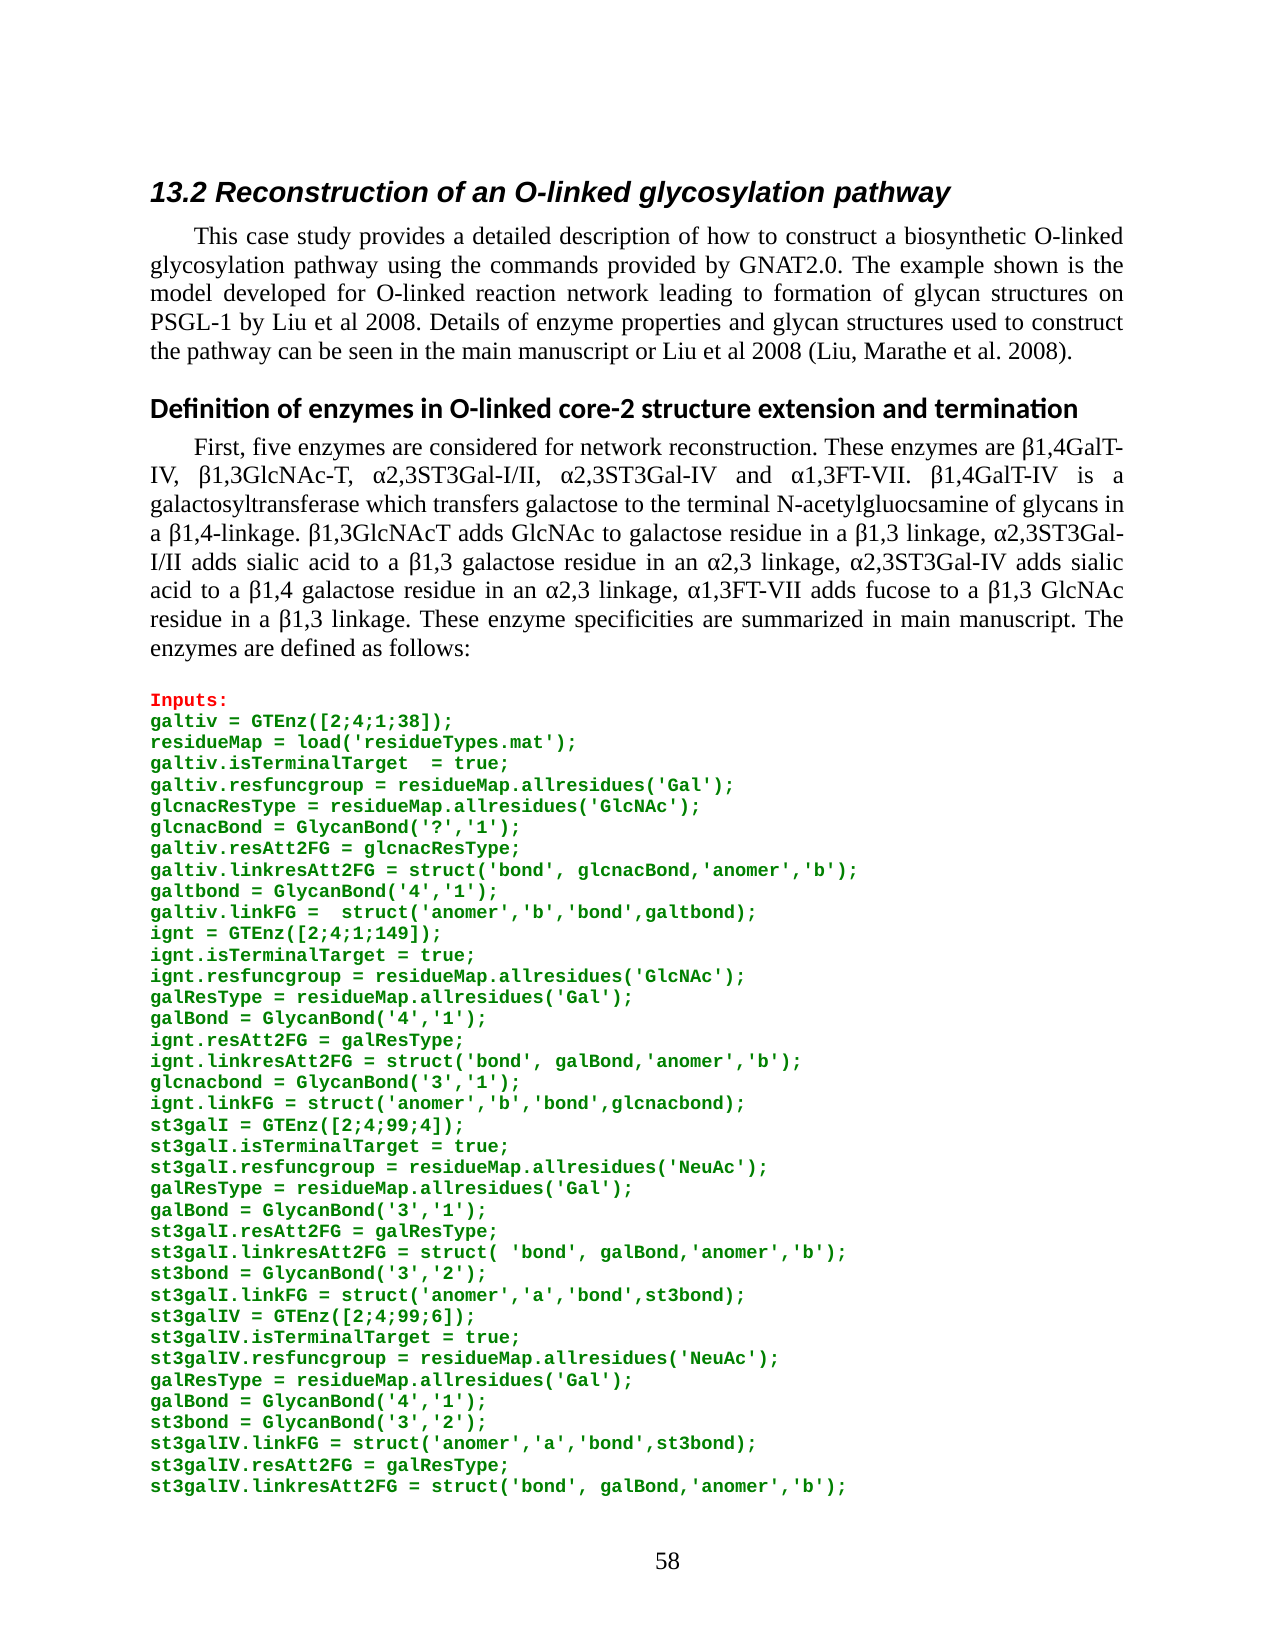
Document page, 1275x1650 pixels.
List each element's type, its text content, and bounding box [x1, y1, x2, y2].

text galtiv.linkFG = struct('anomer','b','bond',galtbond); [150, 903, 1125, 924]
text st3galIV.resfuncgroup = residueMap.allresidues('NeuAc'); [150, 1349, 1125, 1370]
subtitle 13.2 Reconstruction of an O-linked glycosylation pathway [150, 175, 1125, 208]
text st3galIV.isTerminalTarget = true; [150, 1328, 1125, 1349]
text glcnacbond = GlycanBond('3','1'); [150, 1073, 1125, 1094]
text Inputs: [150, 690, 1125, 712]
text This case study provides a detailed description of how to construct a biosynthetic O-linked glycosylation pathway using the commands provided by GNAT2.0. The example shown is the model developed for O-linked reaction network leading to formation of glycan structures on PSGL-1 by Liu et al 2008. Details of enzyme properties and glycan structures used to construct the pathway can be seen in the main manuscript or Liu et al 2008 (Liu, Marathe et al. 2008). [150, 221, 1125, 365]
text st3galIV.linkFG = struct('anomer','a','bond',st3bond); [150, 1434, 1125, 1455]
text galBond = GlycanBond('3','1'); [150, 1200, 1125, 1222]
text First, five enzymes are considered for network reconstruction. These enzymes are β1,4GalT-IV, β1,3GlcNAc-T, α2,3ST3Gal-I/II, α2,3ST3Gal-IV and α1,3FT-VII. β1,4GalT-IV is a galactosyltransferase which transfers galactose to the terminal N-acetylgluocsamine of glycans in a β1,4-linkage. β1,3GlcNAcT adds GlcNAc to galactose residue in a β1,3 linkage, α2,3ST3Gal-I/II adds sialic acid to a β1,3 galactose residue in an α2,3 linkage, α2,3ST3Gal-IV adds sialic acid to a β1,4 galactose residue in an α2,3 linkage, α1,3FT-VII adds fucose to a β1,3 GlcNAc residue in a β1,3 linkage. These enzyme specificities are summarized in main manuscript. The enzymes are defined as follows: [150, 432, 1125, 662]
text ignt.resfuncgroup = residueMap.allresidues('GlcNAc'); [150, 967, 1125, 988]
text st3bond = GlycanBond('3','2'); [150, 1413, 1125, 1434]
text ignt.linkresAtt2FG = struct('bond', galBond,'anomer','b'); [150, 1052, 1125, 1073]
text galtiv.linkresAtt2FG = struct('bond', glcnacBond,'anomer','b'); [150, 860, 1125, 882]
text galtiv.resfuncgroup = residueMap.allresidues('Gal'); [150, 775, 1125, 797]
text galtiv.isTerminalTarget = true; [150, 754, 1125, 775]
text galBond = GlycanBond('4','1'); [150, 1392, 1125, 1413]
text galtiv = GTEnz([2;4;1;38]); [150, 712, 1125, 733]
text st3galIV = GTEnz([2;4;99;6]); [150, 1307, 1125, 1328]
text st3galIV.resAtt2FG = galResType; [150, 1455, 1125, 1477]
text ignt.linkFG = struct('anomer','b','bond',glcnacbond); [150, 1094, 1125, 1115]
text st3galI.isTerminalTarget = true; [150, 1137, 1125, 1158]
text galtiv.resAtt2FG = glcnacResType; [150, 839, 1125, 860]
text st3galI.resAtt2FG = galResType; [150, 1222, 1125, 1243]
text st3galIV.linkresAtt2FG = struct('bond', galBond,'anomer','b'); [150, 1477, 1125, 1498]
text st3galI = GTEnz([2;4;99;4]); [150, 1115, 1125, 1137]
text st3bond = GlycanBond('3','2'); [150, 1264, 1125, 1285]
text st3galI.resfuncgroup = residueMap.allresidues('NeuAc'); [150, 1158, 1125, 1179]
text galResType = residueMap.allresidues('Gal'); [150, 1179, 1125, 1200]
text ignt.isTerminalTarget = true; [150, 945, 1125, 967]
text galResType = residueMap.allresidues('Gal'); [150, 1370, 1125, 1392]
text st3galI.linkresAtt2FG = struct( 'bond', galBond,'anomer','b'); [150, 1243, 1125, 1264]
subtitle Definition of enzymes in O-linked core-2 structure extension and termination [150, 390, 1125, 425]
text galBond = GlycanBond('4','1'); [150, 1009, 1125, 1030]
text ignt = GTEnz([2;4;1;149]); [150, 924, 1125, 945]
text glcnacBond = GlycanBond('?','1'); [150, 818, 1125, 839]
text ignt.resAtt2FG = galResType; [150, 1030, 1125, 1052]
text st3galI.linkFG = struct('anomer','a','bond',st3bond); [150, 1285, 1125, 1307]
text residueMap = load('residueTypes.mat'); [150, 733, 1125, 754]
text glcnacResType = residueMap.allresidues('GlcNAc'); [150, 797, 1125, 818]
text galtbond = GlycanBond('4','1'); [150, 882, 1125, 903]
text galResType = residueMap.allresidues('Gal'); [150, 988, 1125, 1009]
